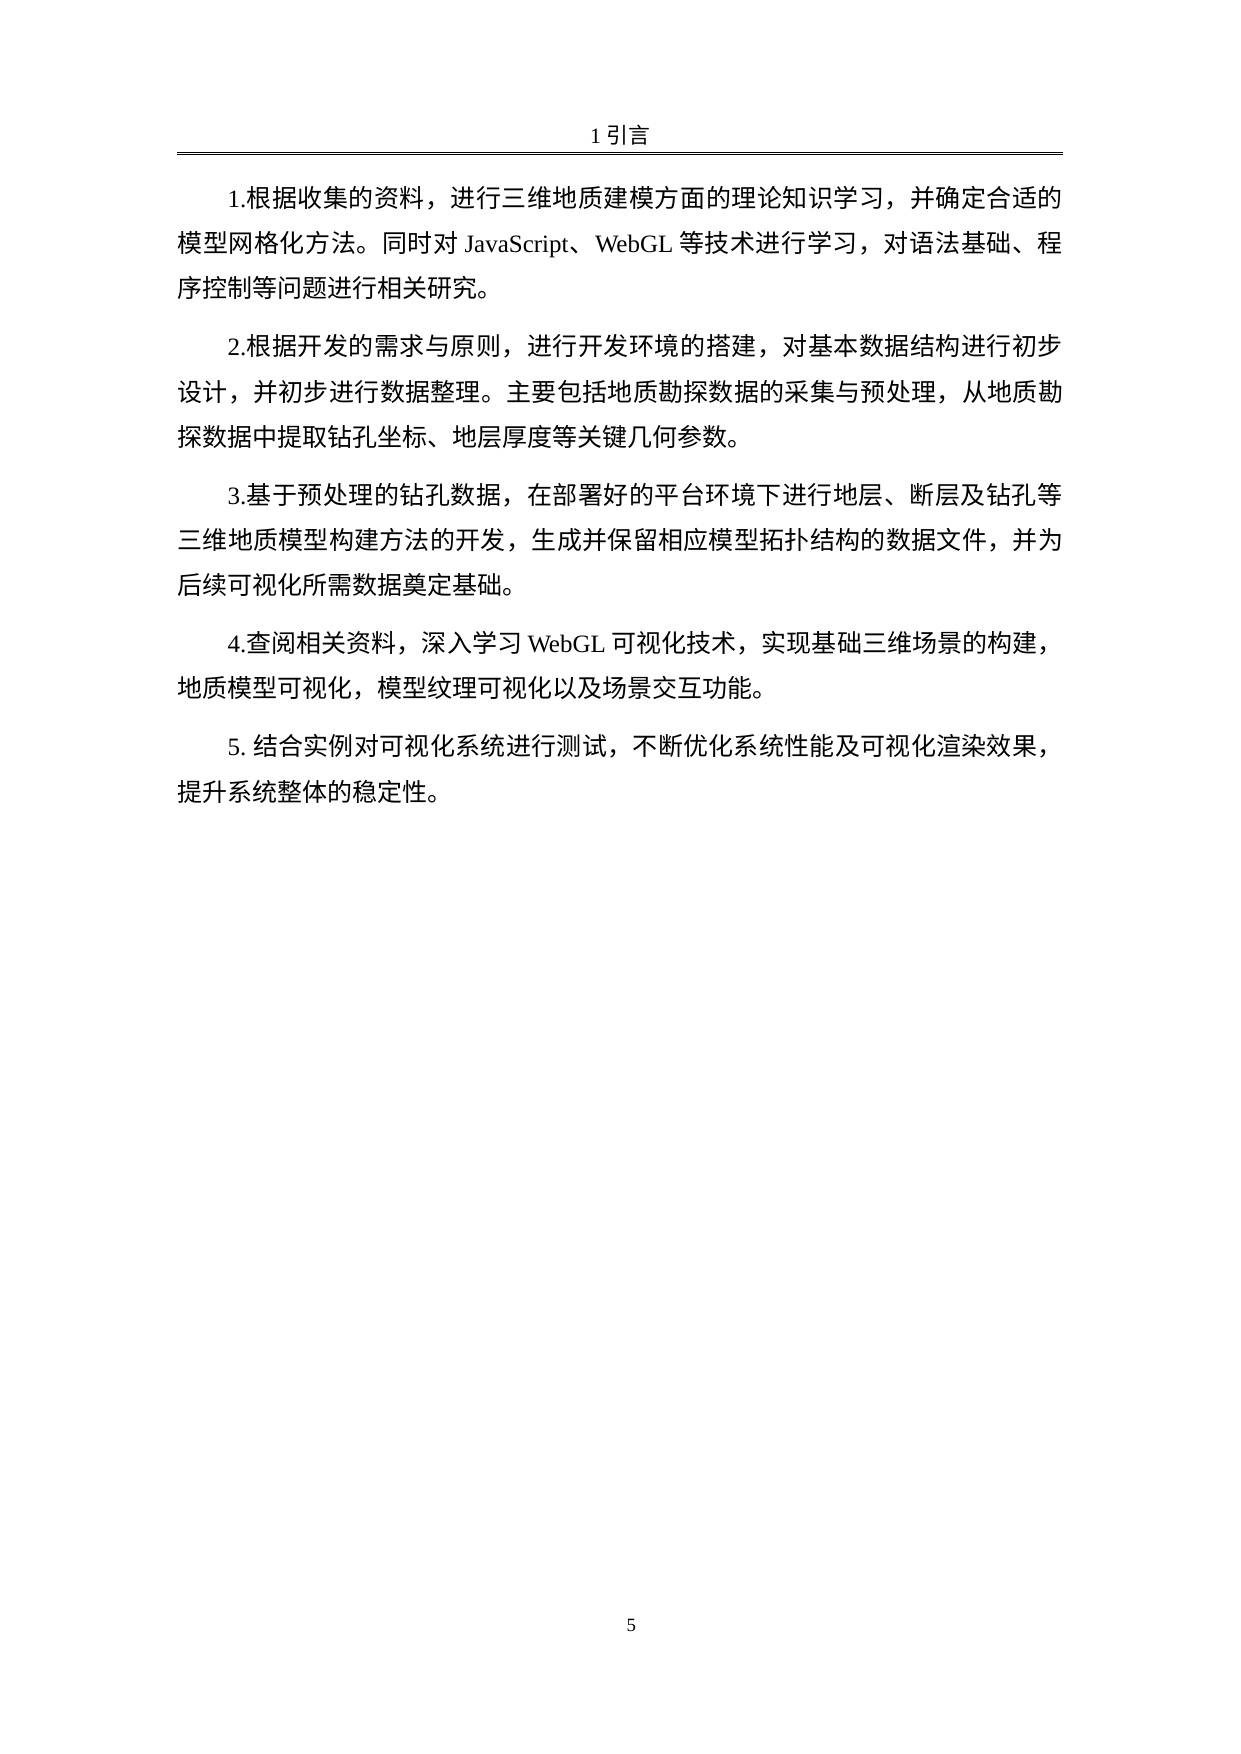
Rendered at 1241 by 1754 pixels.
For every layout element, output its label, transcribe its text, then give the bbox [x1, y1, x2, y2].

text 2.根据开发的需求与原则，进行开发环境的搭建，对基本数据结构进行初步设计，并初步进行数据整理。主要包括地质勘探数据的采集与预处理，从地质勘探数据中提取钻孔坐标、地层厚度等关键几何参数。 [177, 327, 1063, 453]
text 3.基于预处理的钻孔数据，在部署好的平台环境下进行地层、断层及钻孔等三维地质模型构建方法的开发，生成并保留相应模型拓扑结构的数据文件，并为后续可视化所需数据奠定基础。 [177, 475, 1063, 602]
text 1.根据收集的资料，进行三维地质建模方面的理论知识学习，并确定合适的模型网格化方法。同时对JavaScript、WebGL等技术进行学习，对语法基础、程序控制等问题进行相关研究。 [177, 178, 1063, 305]
text 5. 结合实例对可视化系统进行测试，不断优化系统性能及可视化渲染效果，提升系统整体的稳定性。 [177, 727, 1063, 808]
text 4.查阅相关资料，深入学习WebGL可视化技术，实现基础三维场景的构建，地质模型可视化，模型纹理可视化以及场景交互功能。 [177, 623, 1063, 705]
